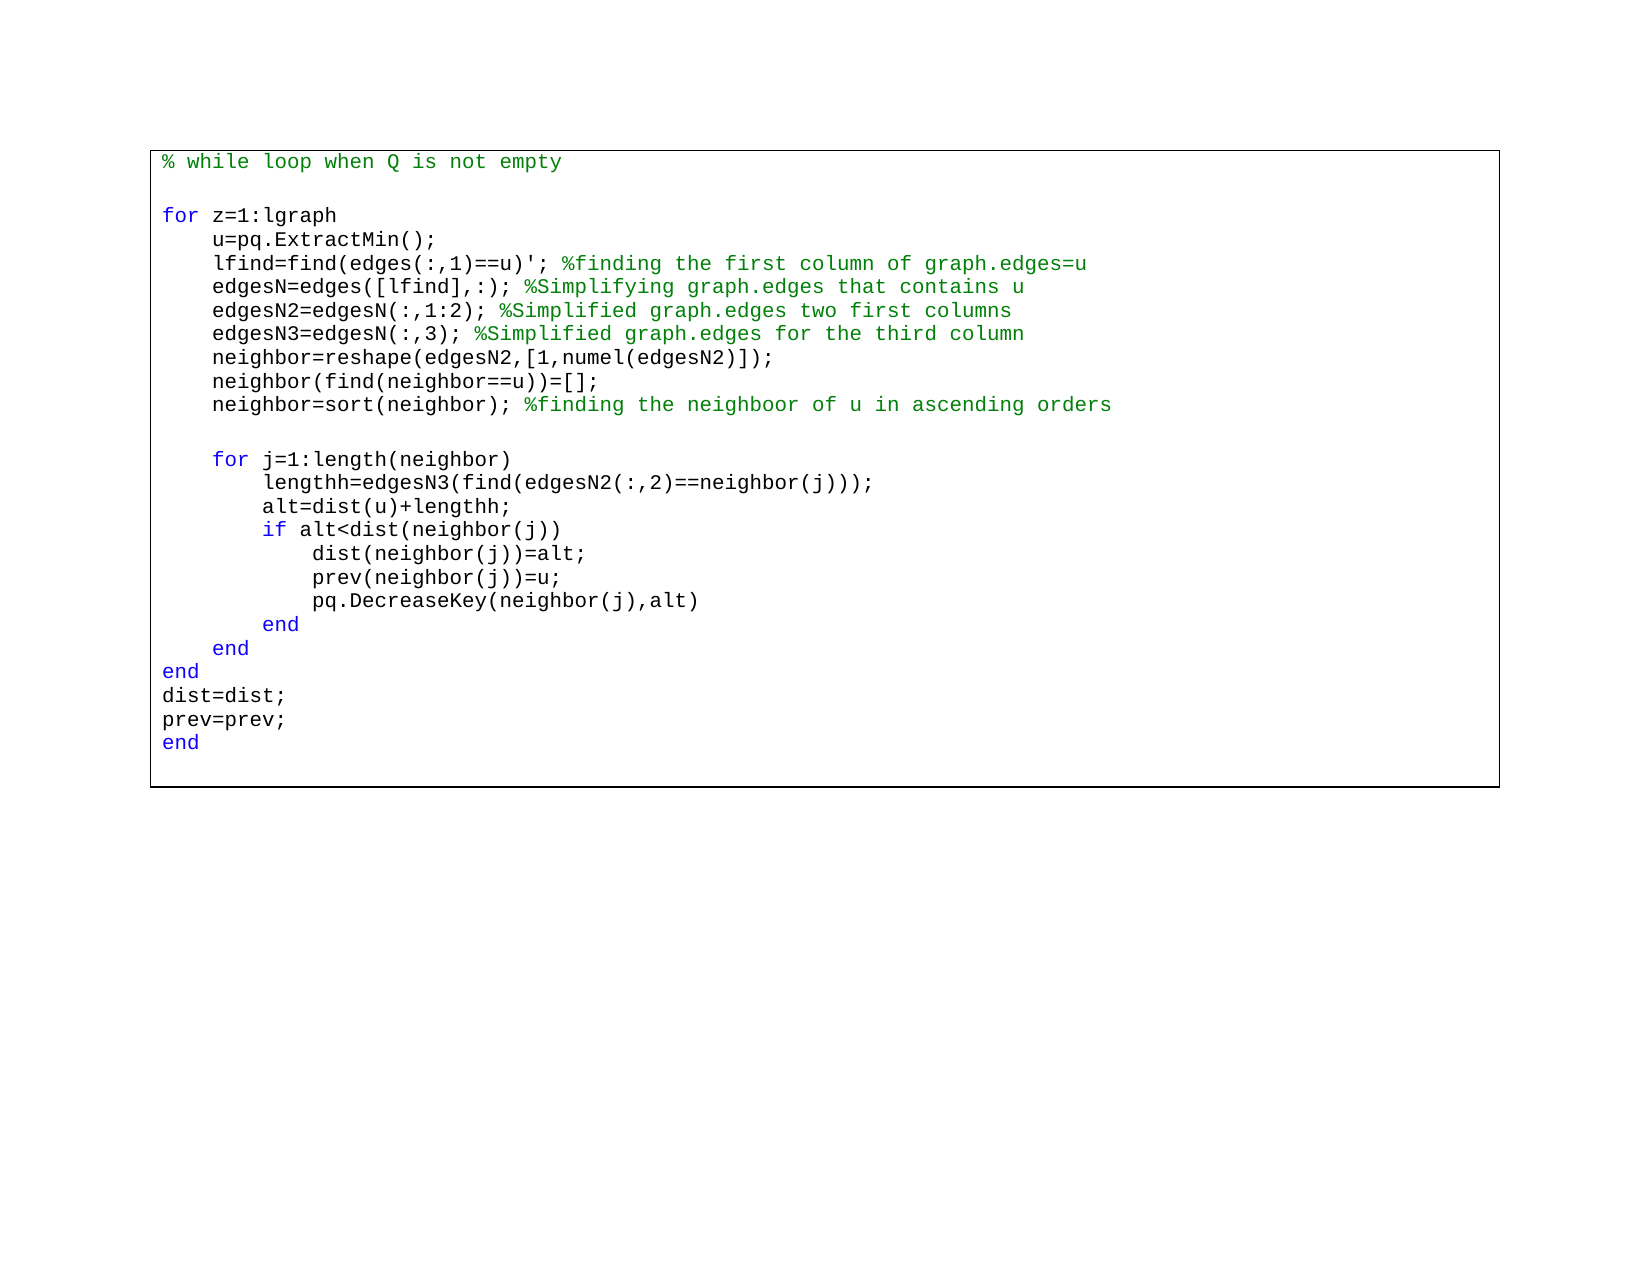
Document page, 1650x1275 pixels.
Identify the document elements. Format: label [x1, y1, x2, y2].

table_cell [151, 151, 1499, 786]
